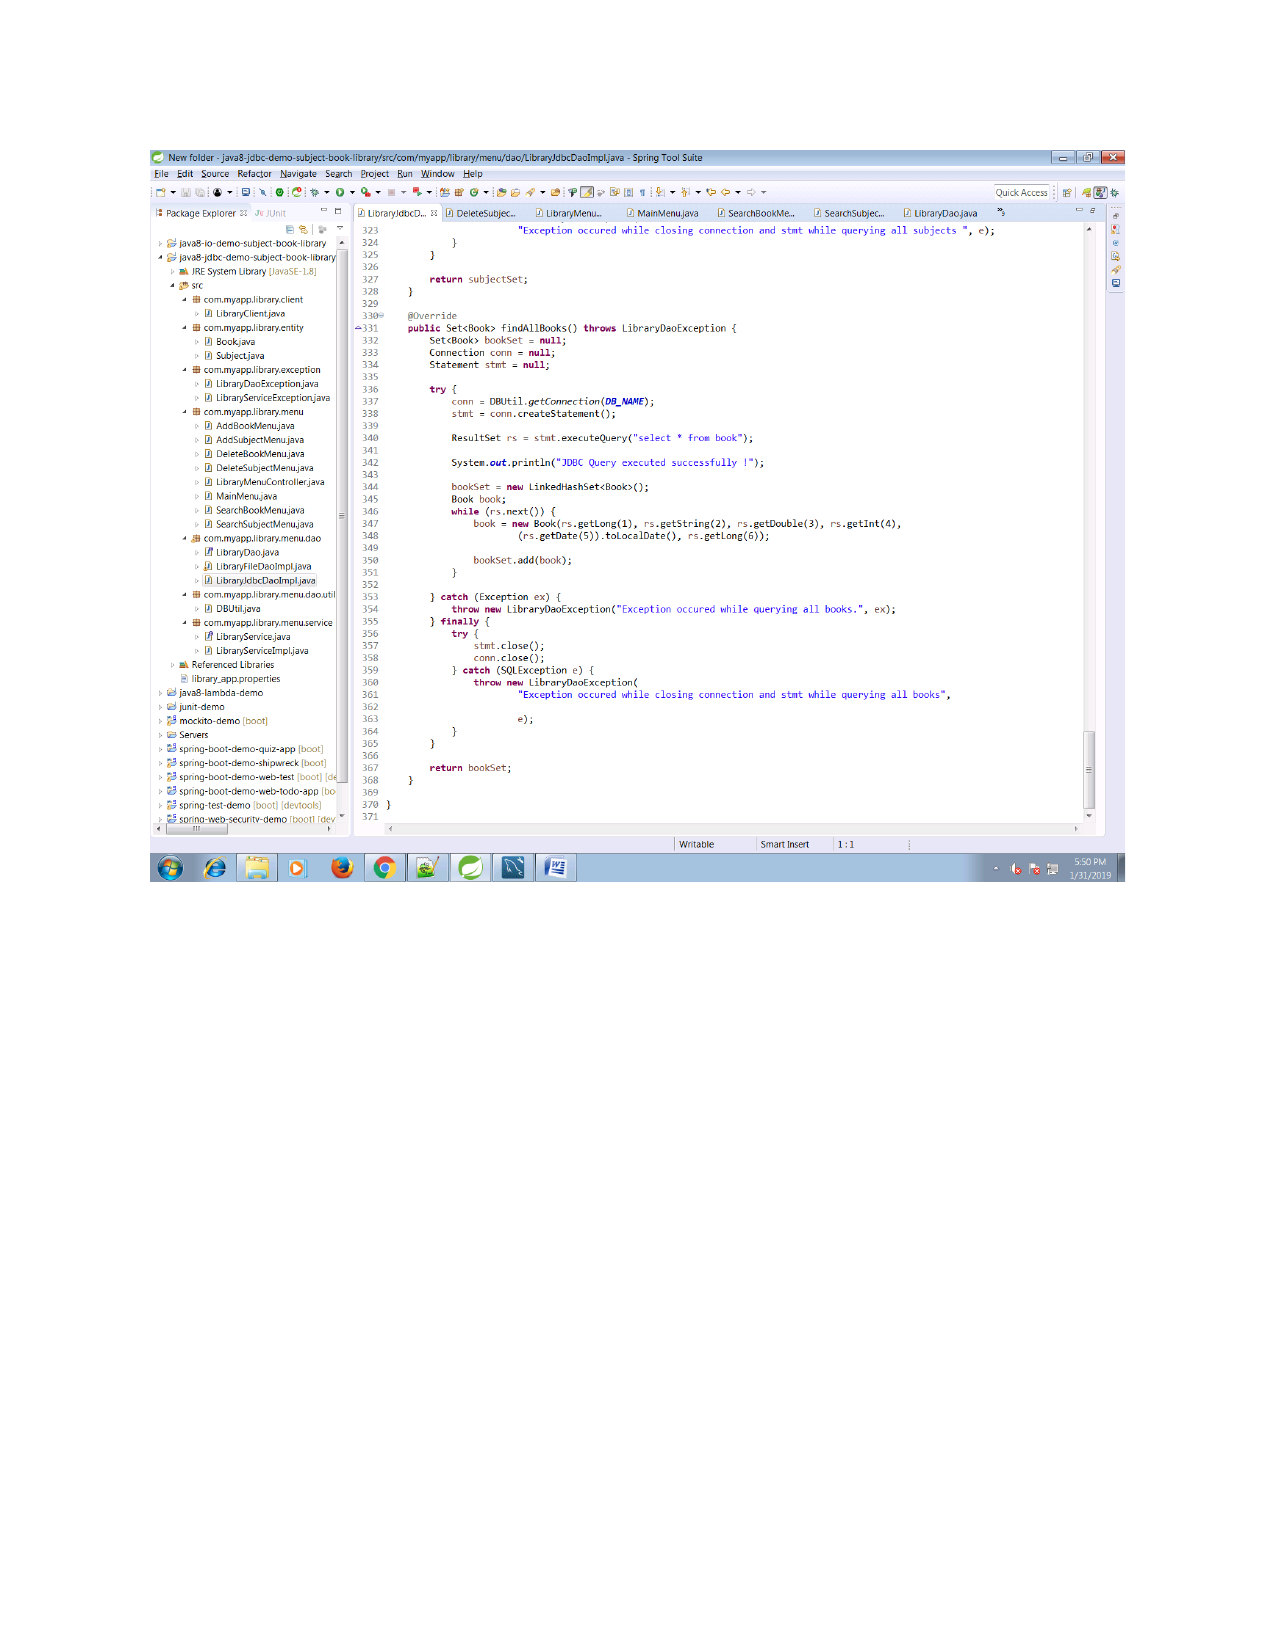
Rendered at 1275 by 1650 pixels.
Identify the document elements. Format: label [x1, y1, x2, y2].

picture [150, 150, 1125, 882]
